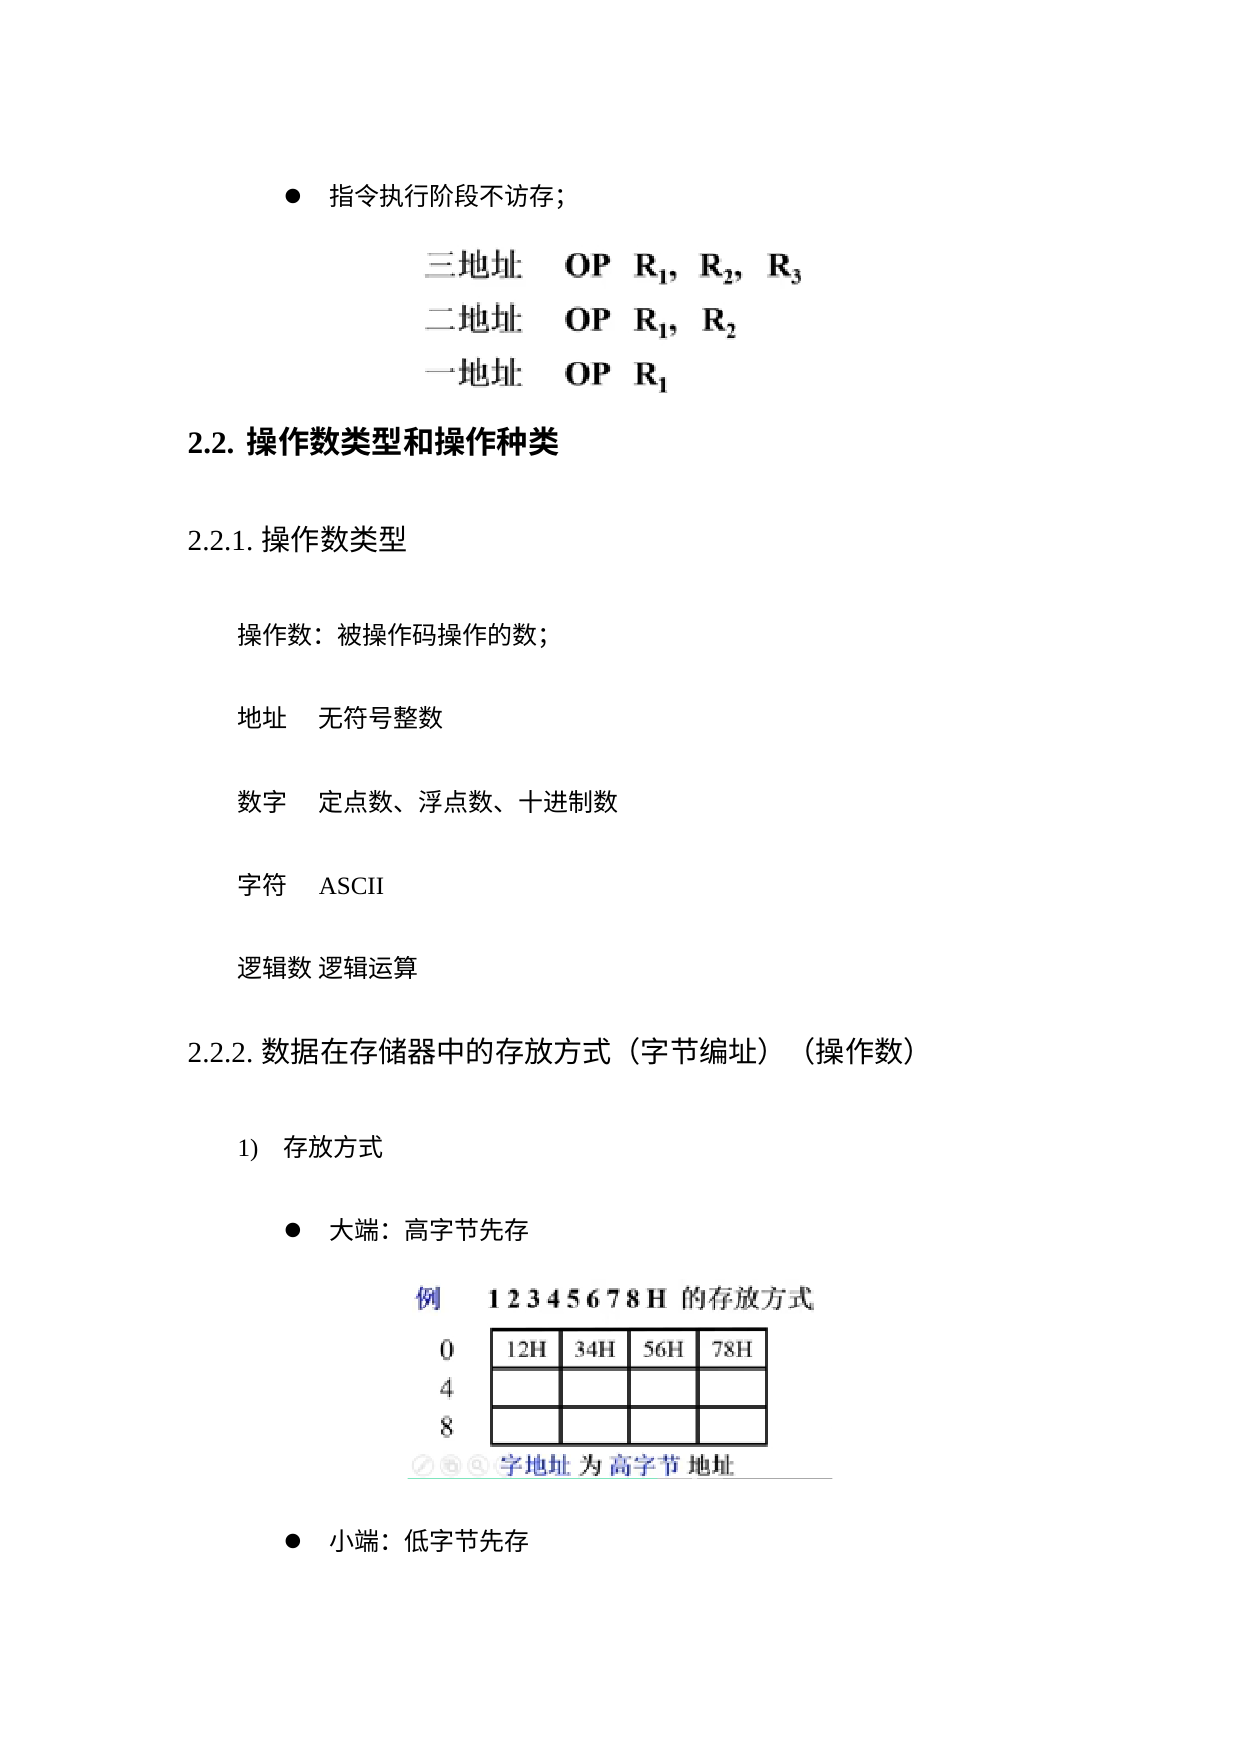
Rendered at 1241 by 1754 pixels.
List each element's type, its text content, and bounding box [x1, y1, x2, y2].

subtitle 数据在存储器中的存放方式（字节编址）（操作数） [187, 1017, 1053, 1082]
text 逻辑数 逻辑运算 [187, 934, 1053, 999]
text 操作数：被操作码操作的数； [187, 601, 1053, 666]
list 存放方式 [237, 1113, 1053, 1178]
text 字符 ASCII [187, 851, 1053, 916]
subtitle 操作数类型 [187, 506, 1053, 571]
subtitle 操作数类型和操作种类 [187, 408, 1053, 473]
picture [407, 1279, 833, 1479]
text 数字 定点数、浮点数、十进制数 [187, 768, 1053, 833]
list 指令执行阶段不访存； [283, 162, 1053, 227]
text 地址 无符号整数 [187, 684, 1053, 749]
list 小端：低字节先存 [283, 1507, 1053, 1572]
list 大端：高字节先存 [283, 1196, 1053, 1261]
picture [410, 245, 830, 393]
